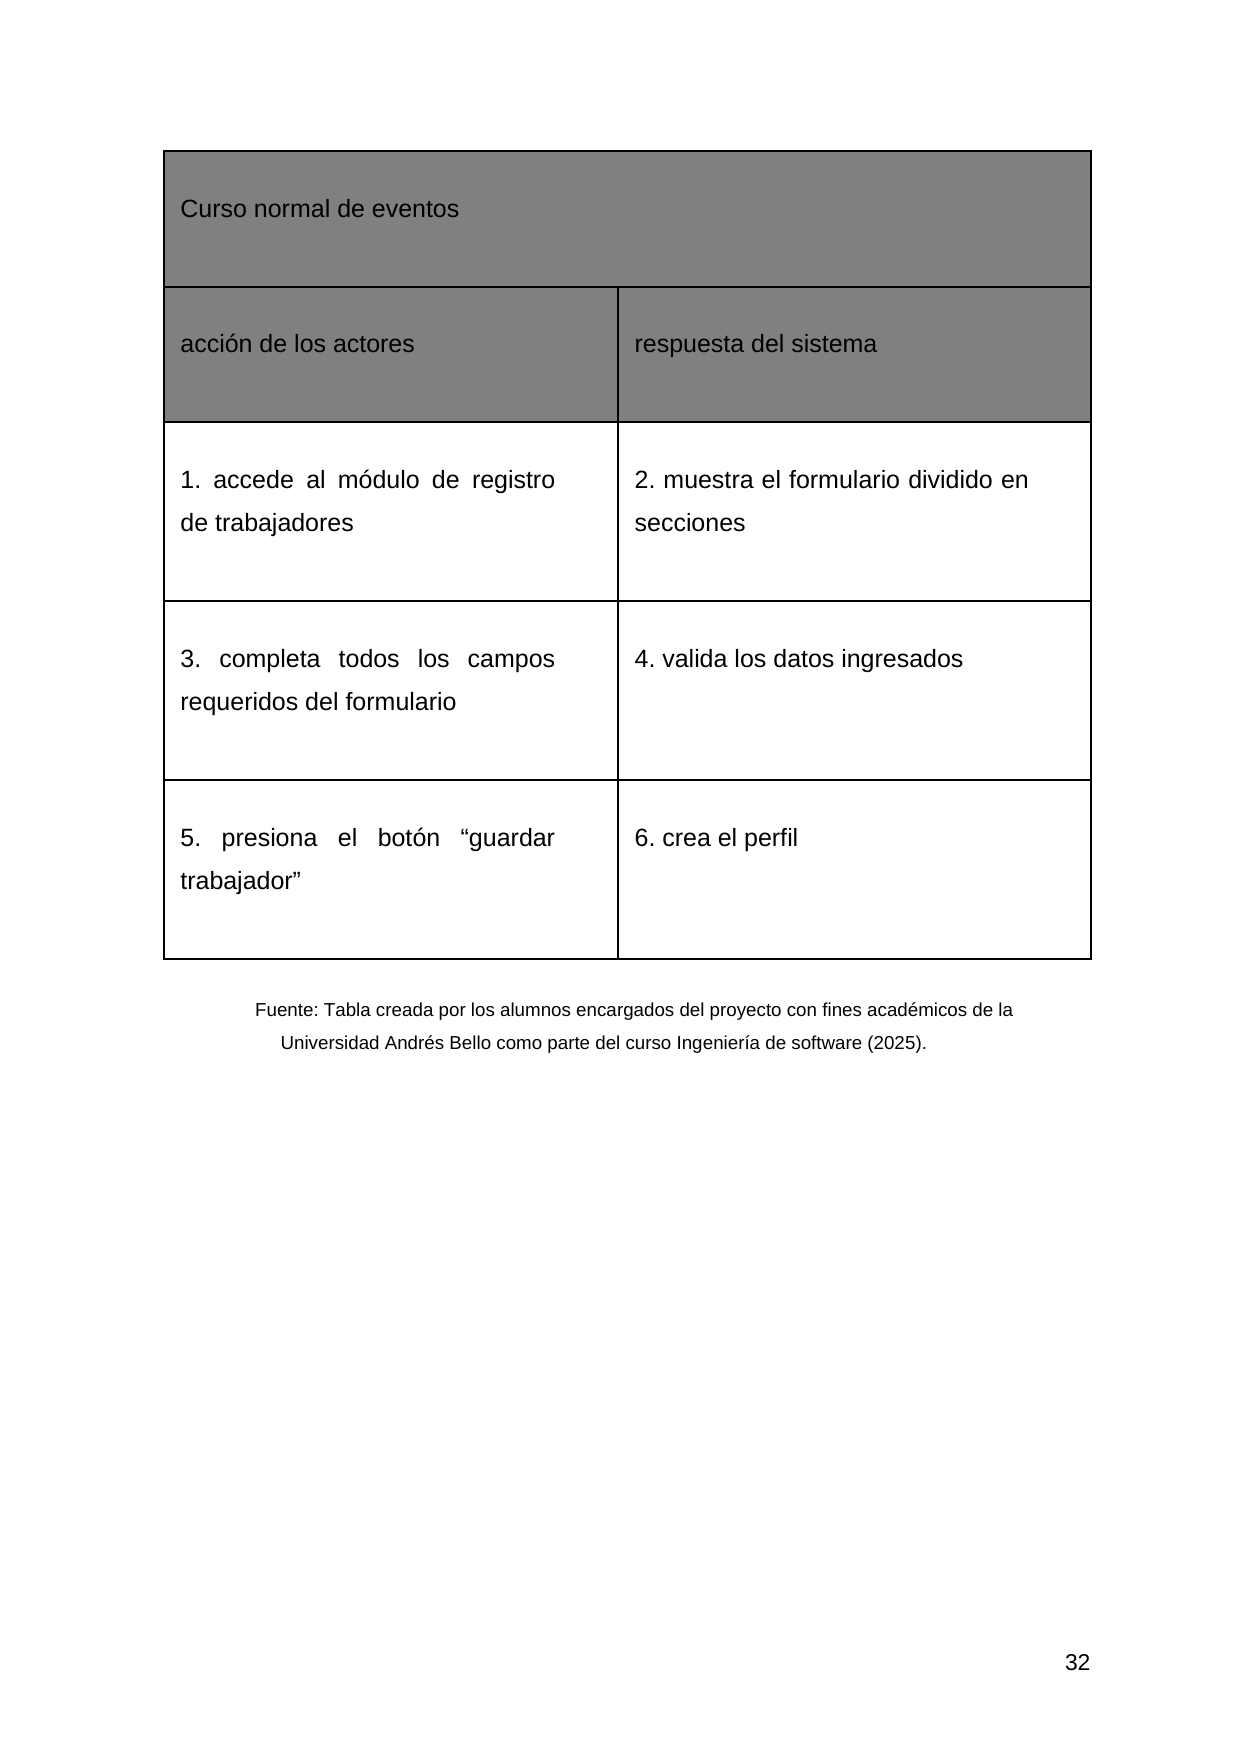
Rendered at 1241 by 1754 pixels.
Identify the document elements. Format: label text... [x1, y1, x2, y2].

text Fuente: Tabla creada por los alumnos encargados del proyecto con fines académicos de la Universidad Andrés Bello como parte del curso Ingeniería de software (2025). [177, 999, 1030, 1053]
